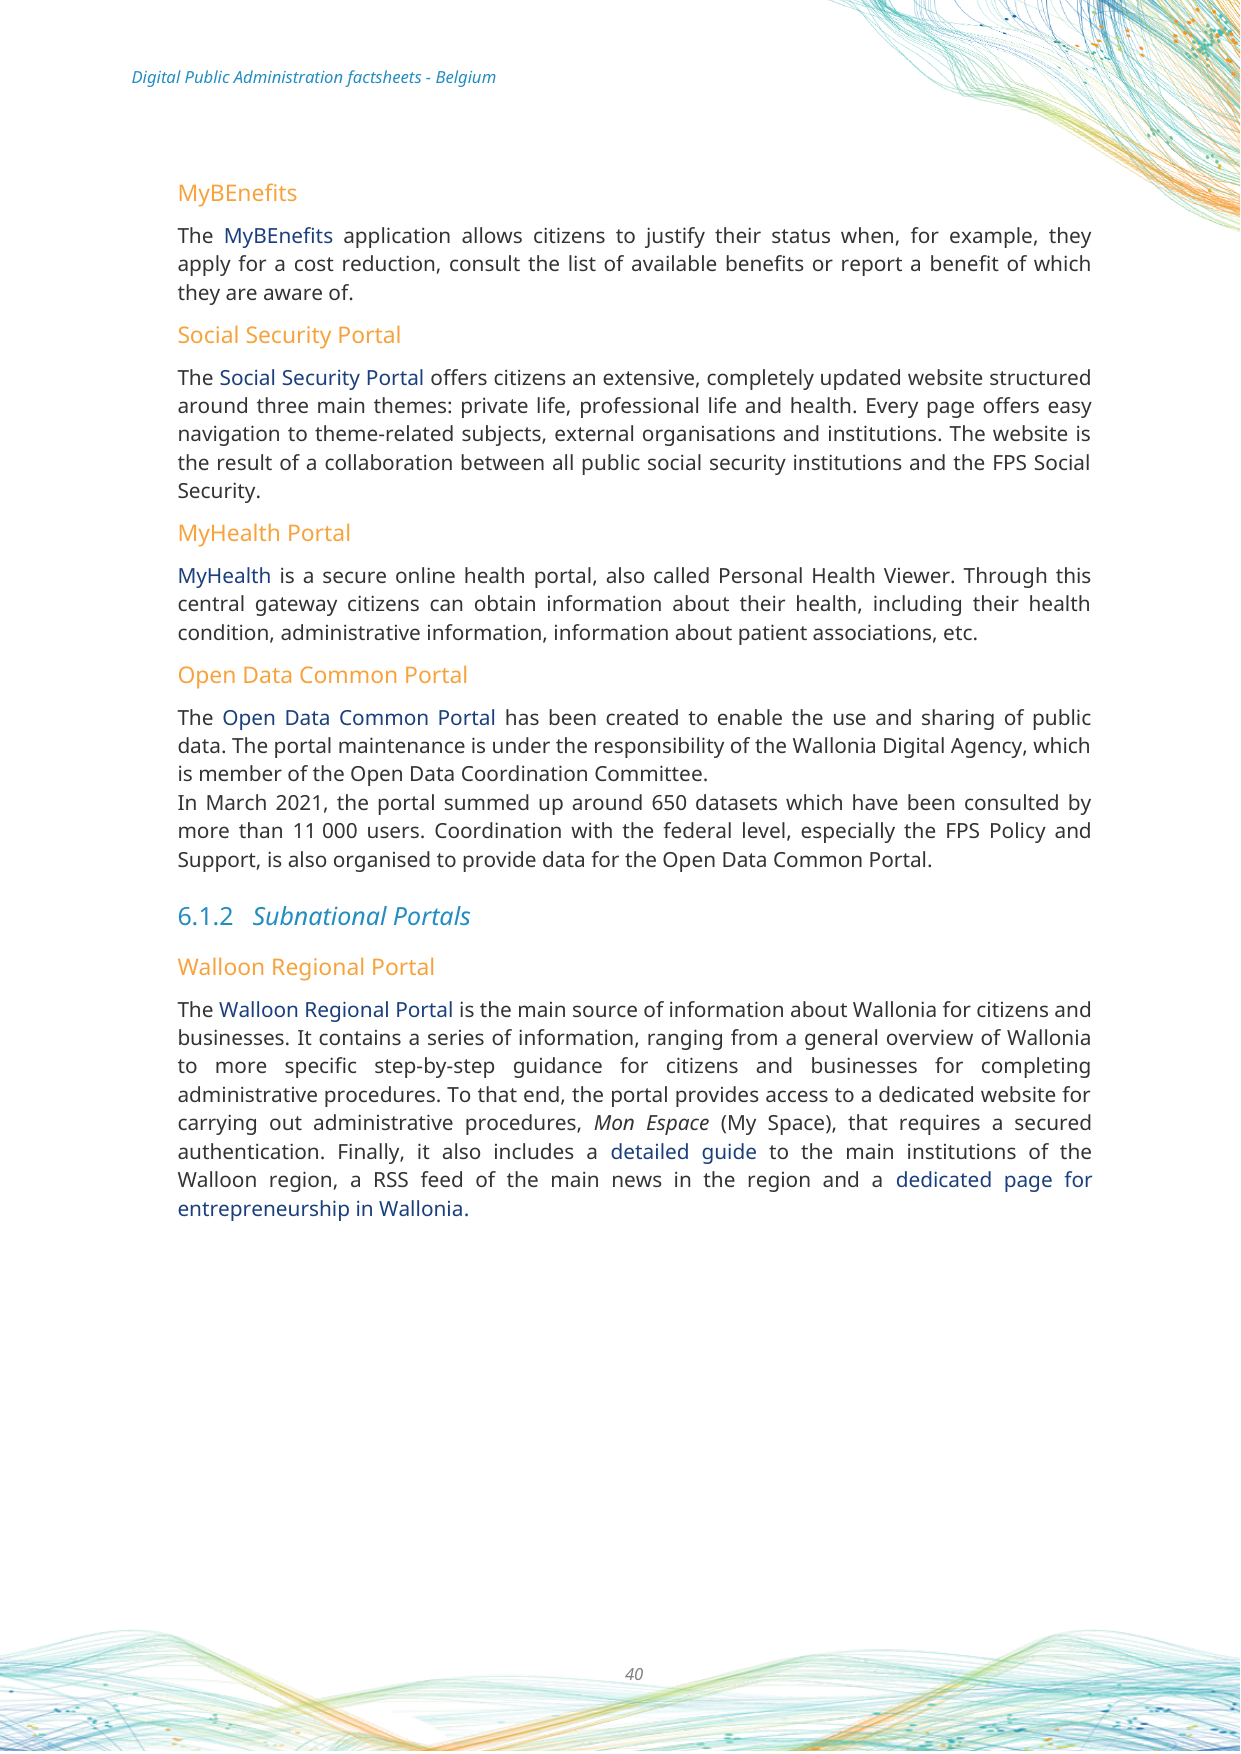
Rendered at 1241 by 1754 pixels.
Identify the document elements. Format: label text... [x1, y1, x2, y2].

subtitle Walloon Regional Portal [177, 951, 1092, 982]
picture [815, 0, 1241, 250]
subtitle Subnational Portals [177, 898, 1092, 932]
text In March 2021, the portal summed up around 650 datasets which have been consulted by more than 11 000 users. Coordination with the federal level, especially the FPS Policy and Support, is also organised to provide data for the Open Data Common Portal. [177, 788, 1092, 873]
subtitle Social Security Portal [177, 319, 1092, 350]
picture [0, 1605, 1241, 1751]
text The Social Security Portal offers citizens an extensive, completely updated website structured around three main themes: private life, professional life and health. Every page offers easy navigation to theme-related subjects, external organisations and institutions. The website is the result of a collaboration between all public social security institutions and the FPS Social Security. [177, 363, 1092, 505]
subtitle MyHealth Portal [177, 517, 1092, 548]
subtitle Open Data Common Portal [177, 659, 1092, 690]
text The MyBEnefits application allows citizens to justify their status when, for example, they apply for a cost reduction, consult the list of available benefits or report a benefit of which they are aware of. [177, 221, 1092, 306]
text The Open Data Common Portal has been created to enable the use and sharing of public data. The portal maintenance is under the responsibility of the Wallonia Digital Agency, which is member of the Open Data Coordination Committee. [177, 703, 1092, 788]
text The Walloon Regional Portal is the main source of information about Wallonia for citizens and businesses. It contains a series of information, ranging from a general overview of Wallonia to more specific step-by-step guidance for citizens and businesses for completing administrative procedures. To that end, the portal provides access to a dedicated website for carrying out administrative procedures, Mon Espace (My Space), that requires a secured authentication. Finally, it also includes a detailed guide to the main institutions of the Walloon region, a RSS feed of the main news in the region and a dedicated page for entrepreneurship in Wallonia. [177, 995, 1092, 1222]
text MyHealth is a secure online health portal, also called Personal Health Viewer. Through this central gateway citizens can obtain information about their health, including their health condition, administrative information, information about patient associations, etc. [177, 561, 1092, 646]
subtitle MyBEnefits [177, 177, 1092, 208]
